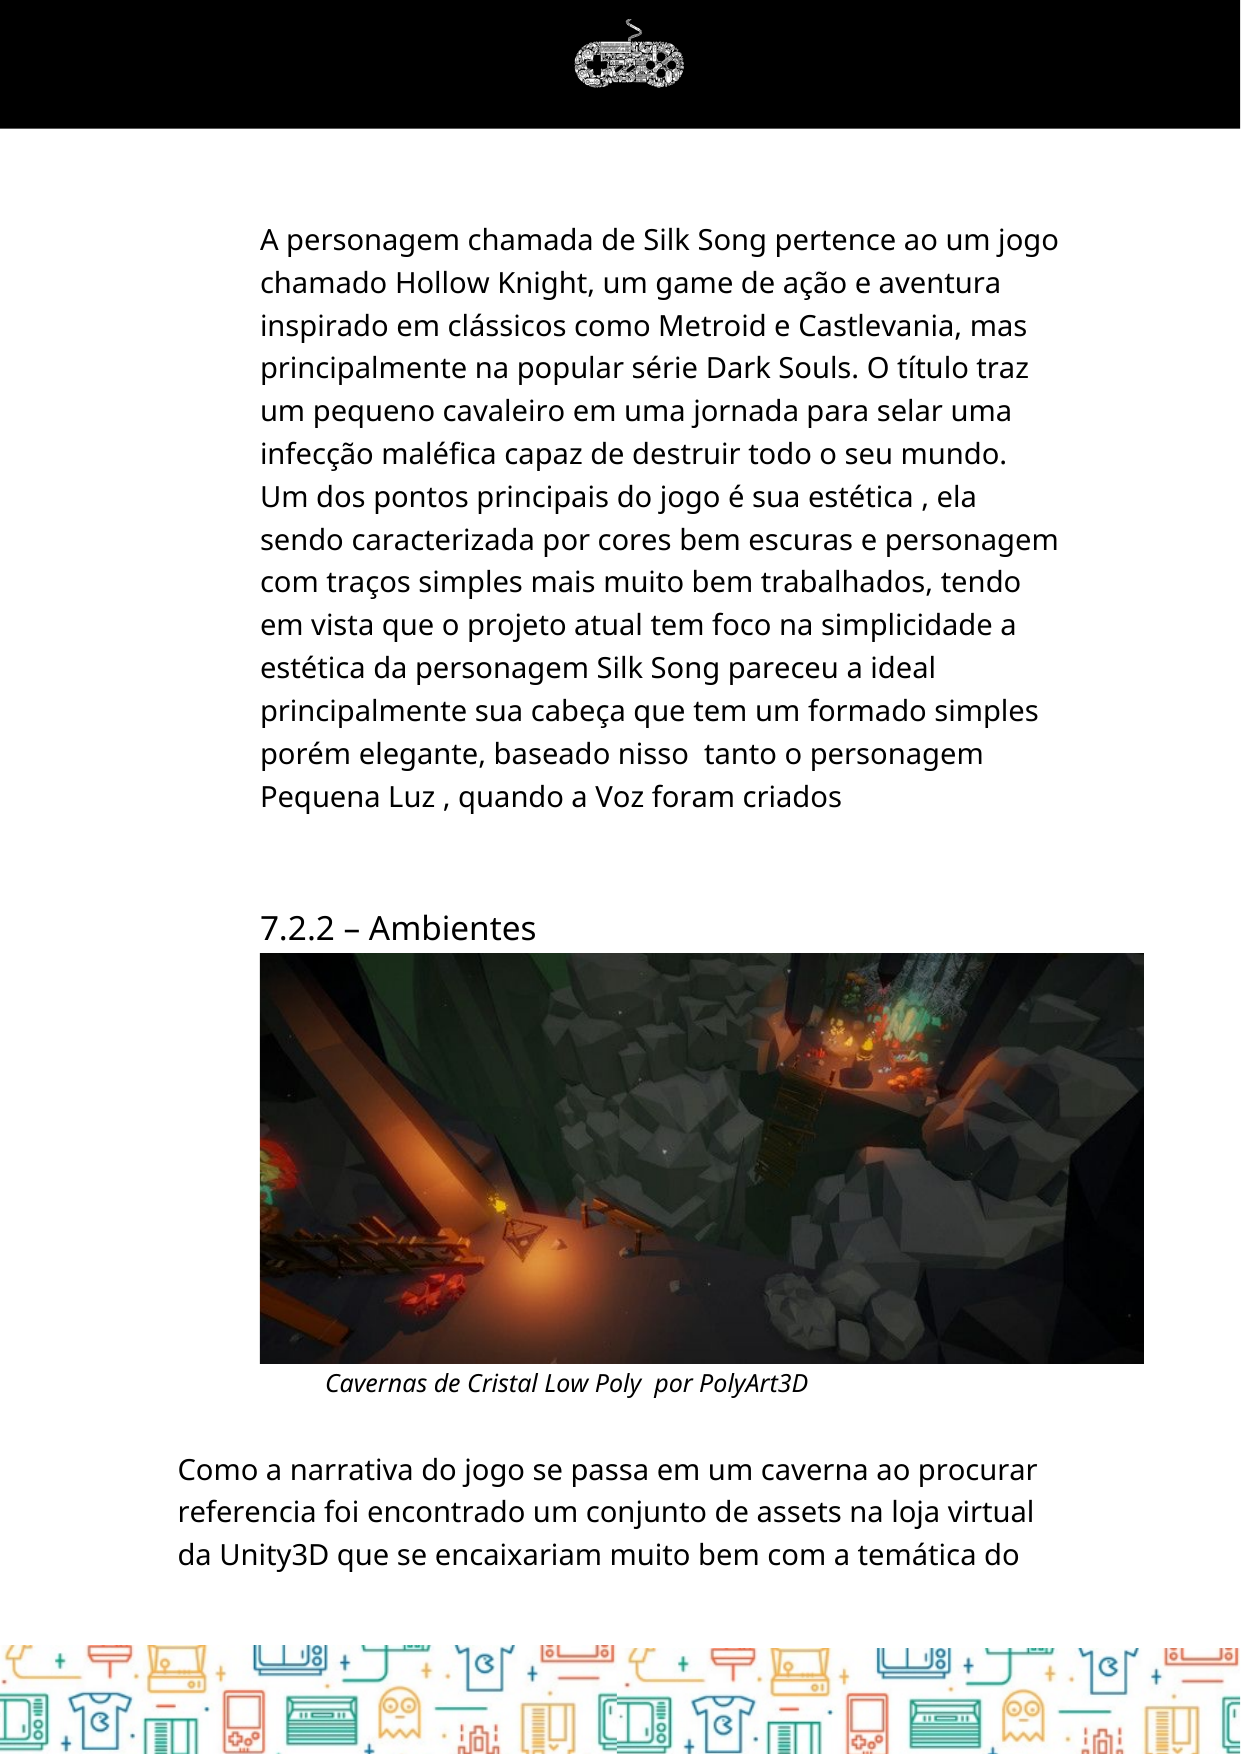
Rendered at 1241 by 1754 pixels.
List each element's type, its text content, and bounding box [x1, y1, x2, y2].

picture [572, 19, 686, 90]
list 7.2.2 – Ambientes [260, 904, 1063, 950]
list Cavernas de Cristal Low Poly por PolyArt3D [260, 1366, 1063, 1430]
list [260, 219, 1063, 816]
picture [0, 1645, 1241, 1754]
picture [259, 953, 1144, 1364]
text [177, 1449, 1063, 1574]
